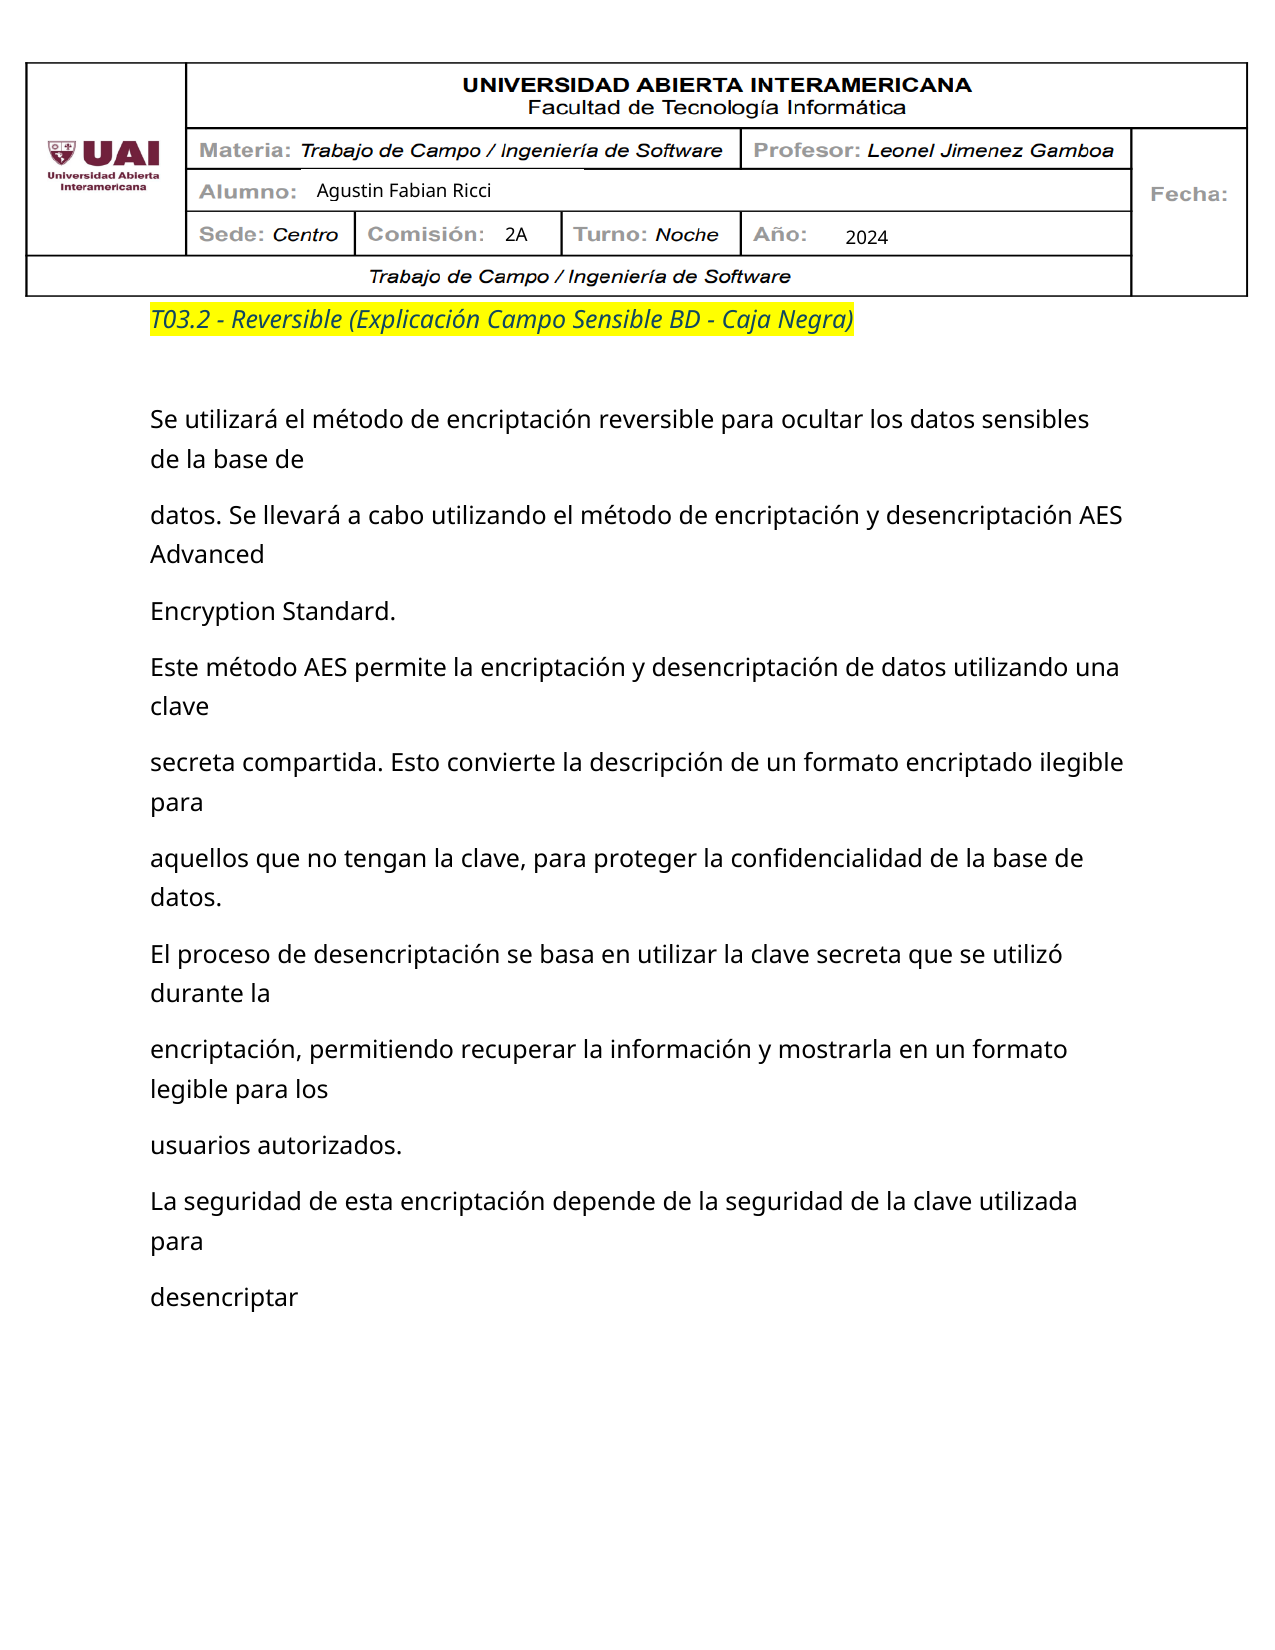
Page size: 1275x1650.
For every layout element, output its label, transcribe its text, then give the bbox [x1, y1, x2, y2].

picture [19, 60, 1249, 297]
text usuarios autorizados. [150, 1127, 1125, 1162]
text Encryption Standard. [150, 593, 1125, 627]
text datos. Se llevará a cabo utilizando el método de encriptación y desencriptación AES Advanced [150, 498, 1125, 571]
text encriptación, permitiendo recuperar la información y mostrarla en un formato legible para los [150, 1032, 1125, 1105]
text La seguridad de esta encriptación depende de la seguridad de la clave utilizada para [150, 1184, 1125, 1257]
text El proceso de desencriptación se basa en utilizar la clave secreta que se utilizó durante la [150, 936, 1125, 1010]
text secreta compartida. Esto convierte la descripción de un formato encriptado ilegible para [150, 745, 1125, 818]
subtitle T03.2 - Reversible (Explicación Campo Sensible BD - Caja Negra) [150, 150, 1125, 336]
text Este método AES permite la encriptación y desencriptación de datos utilizando una clave [150, 649, 1125, 723]
text desencriptar [150, 1279, 1125, 1313]
text aquellos que no tengan la clave, para proteger la confidencialidad de la base de datos. [150, 841, 1125, 914]
text Se utilizará el método de encriptación reversible para ocultar los datos sensibles de la base de [150, 402, 1125, 476]
